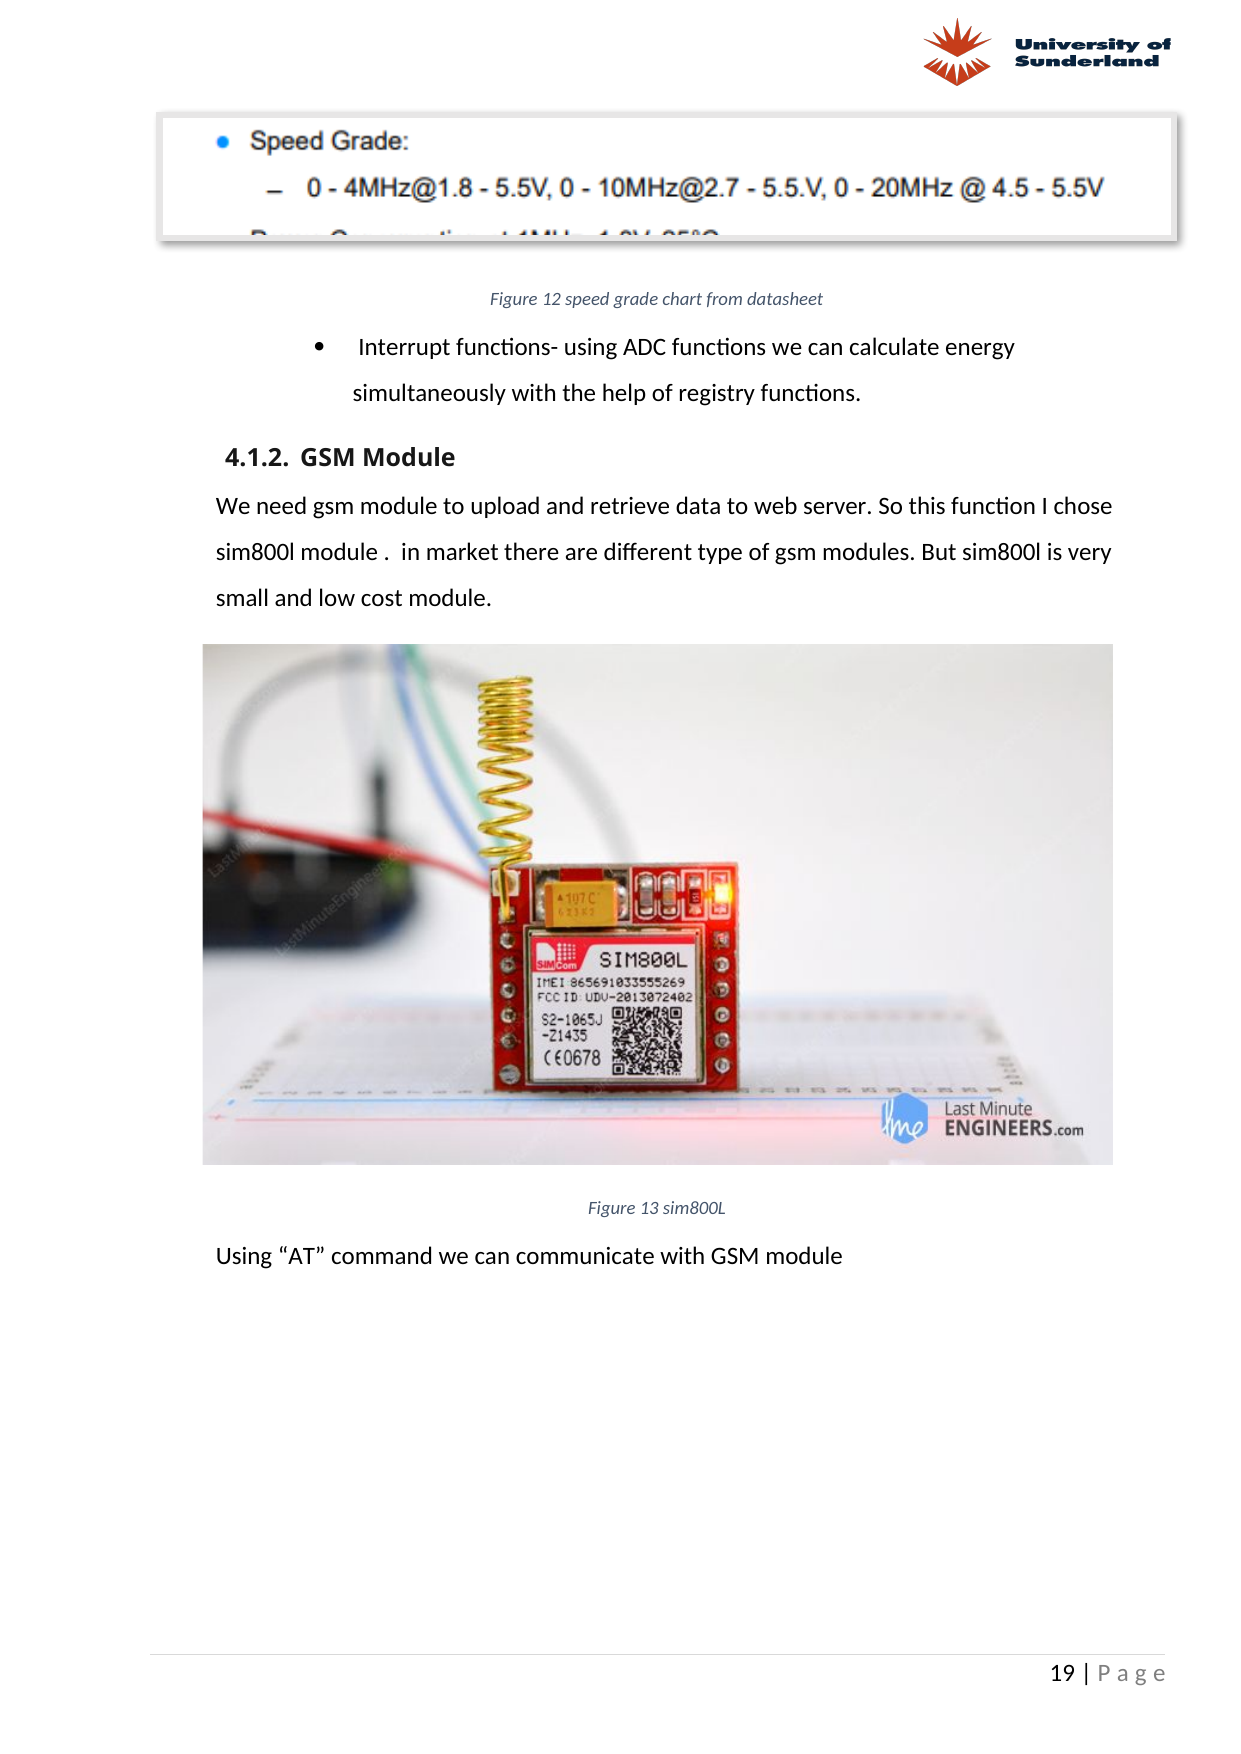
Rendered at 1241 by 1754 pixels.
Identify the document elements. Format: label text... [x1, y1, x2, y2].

text Using “AT” command we can communicate with GSM module [216, 1240, 1144, 1271]
text We need gsm module to upload and retrieve data to web server. So this function I chose sim800l module . in market there are different type of gsm modules. But sim800l is very small and low cost module. [216, 490, 1144, 612]
subtitle GSM Module [225, 439, 1165, 473]
picture [202, 644, 1113, 1165]
picture [163, 118, 1171, 235]
text Figure 13 sim800L [150, 1196, 1165, 1219]
list Interrupt functions- using ADC functions we can calculate energy simultaneously with the help of registry functions. [315, 331, 1144, 407]
picture [923, 18, 1171, 86]
text Figure 12 speed grade chart from datasheet [150, 287, 1165, 310]
